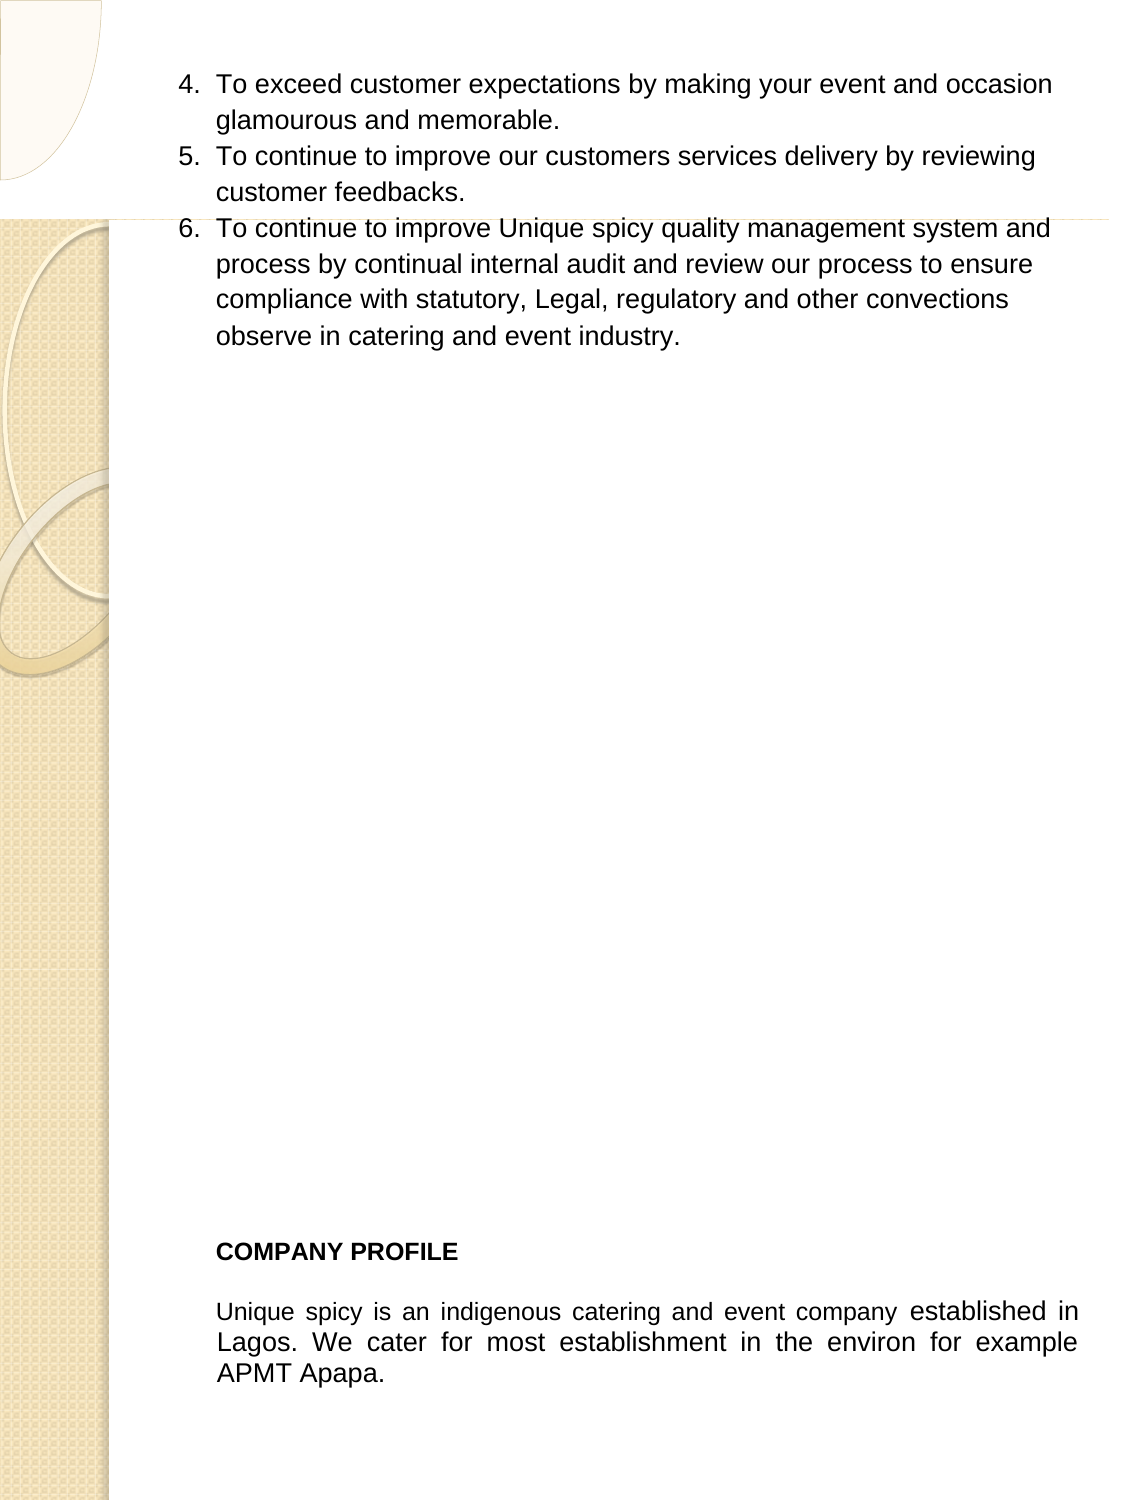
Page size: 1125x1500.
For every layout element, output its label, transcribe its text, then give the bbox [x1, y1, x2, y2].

list To continue to improve our customers services delivery by reviewing customer feedbacks. [178, 140, 1079, 207]
list To continue to improve Unique spicy quality management system and process by continual internal audit and review our process to ensure compliance with statutory, Legal, regulatory and other convections observe in catering and event industry. [178, 212, 1079, 351]
list To exceed customer expectations by making your event and occasion glamourous and memorable. [178, 68, 1079, 135]
text COMPANY PROFILE [216, 1237, 1079, 1266]
text Unique spicy is an indigenous catering and event company established in Lagos. We cater for most establishment in the environ for example APMT Apapa. [216, 1295, 1079, 1389]
picture [0, 219, 178, 1500]
